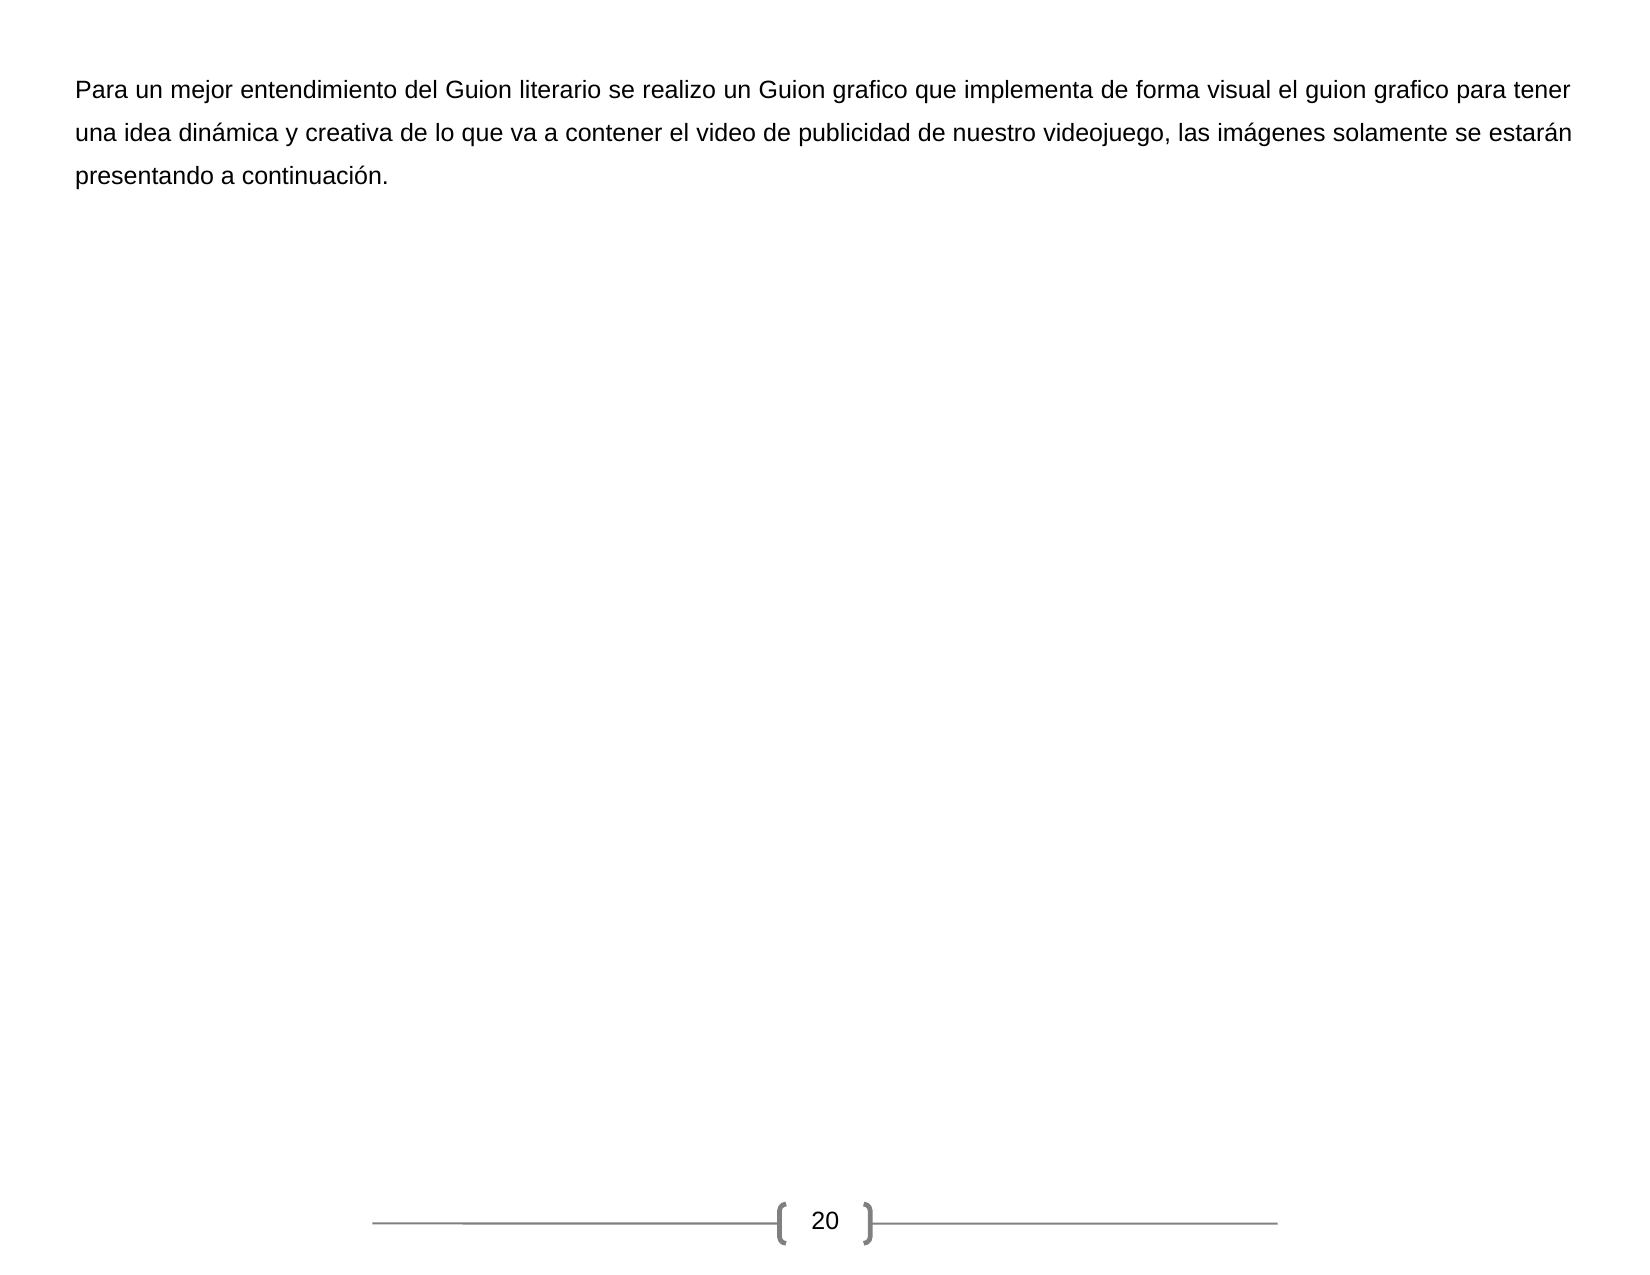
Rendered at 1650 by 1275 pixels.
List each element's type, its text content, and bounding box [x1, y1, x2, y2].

text Para un mejor entendimiento del Guion literario se realizo un Guion grafico que implementa de forma visual el guion grafico para tener una idea dinámica y creativa de lo que va a contener el video de publicidad de nuestro videojuego, las imágenes solamente se estarán presentando a continuación. [75, 75, 1575, 190]
